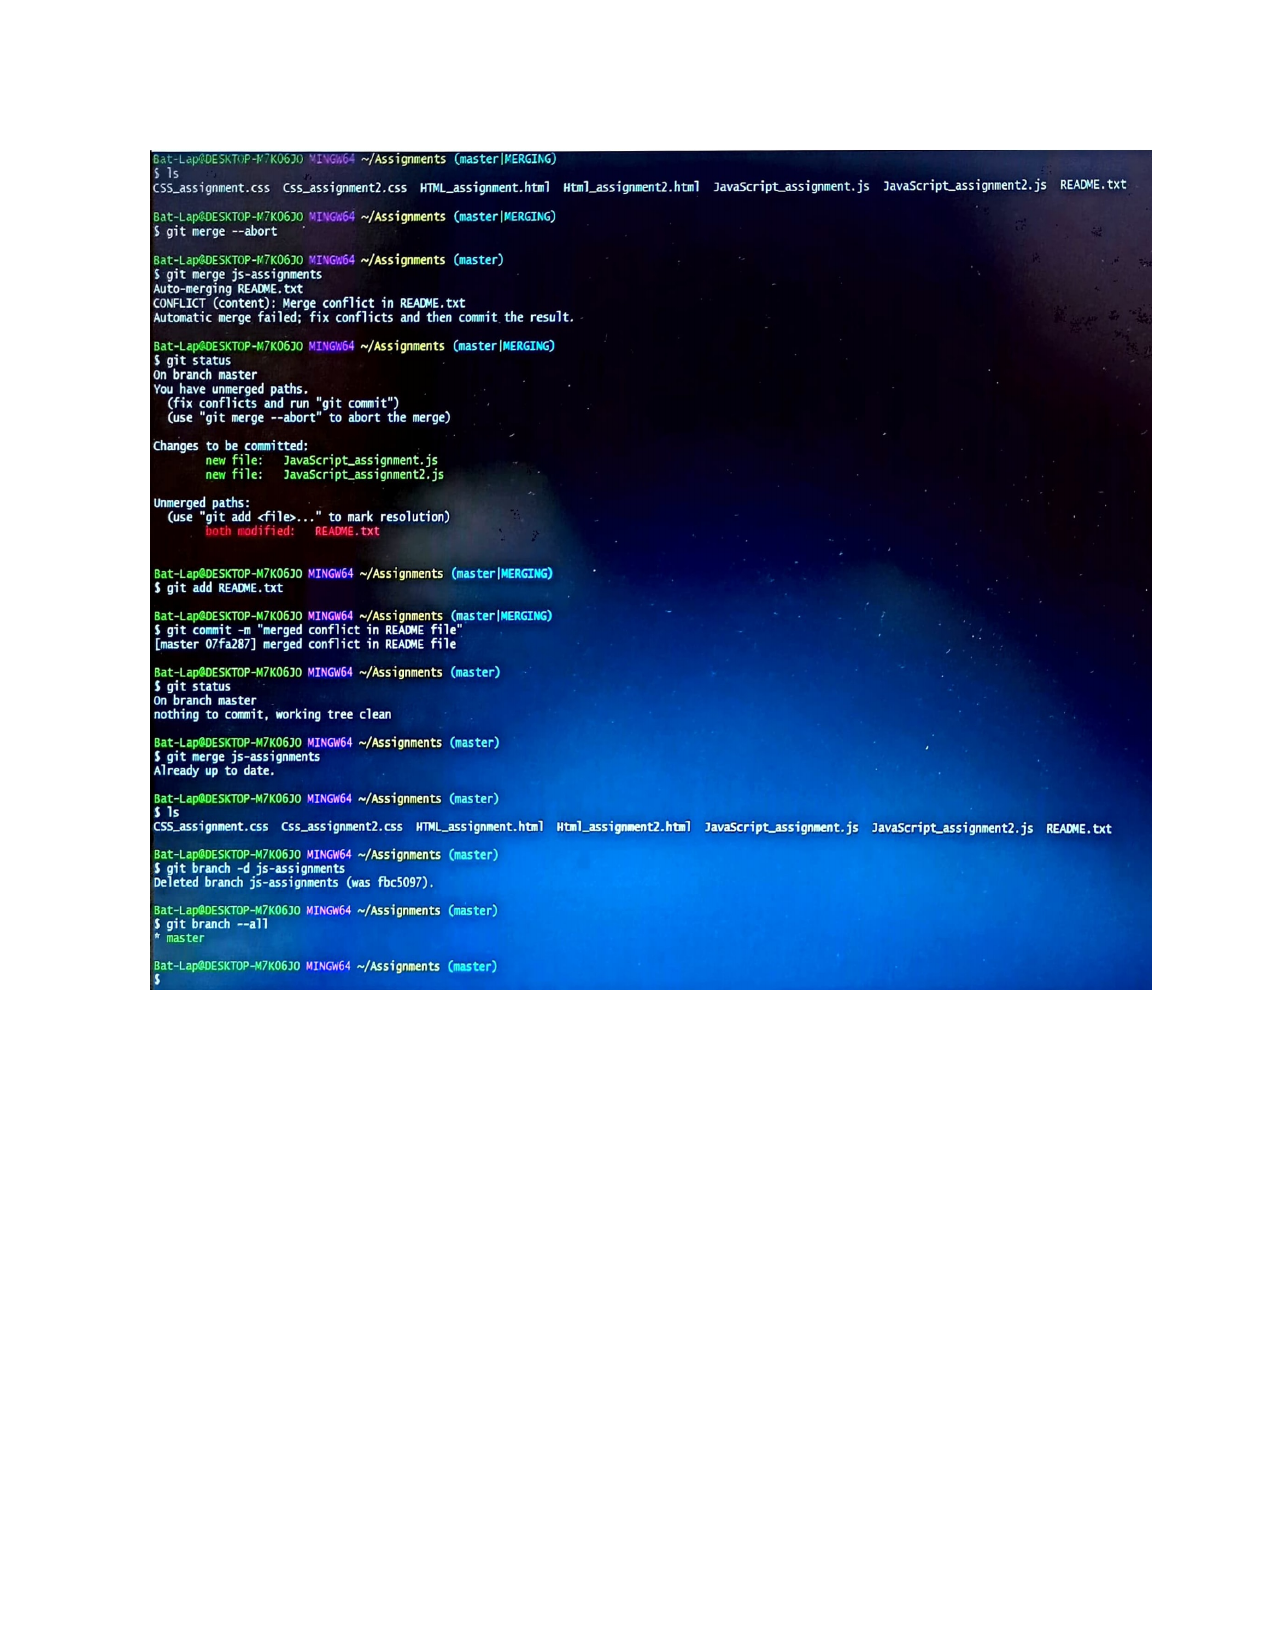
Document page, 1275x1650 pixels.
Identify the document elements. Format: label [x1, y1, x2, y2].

picture [150, 149, 1152, 990]
